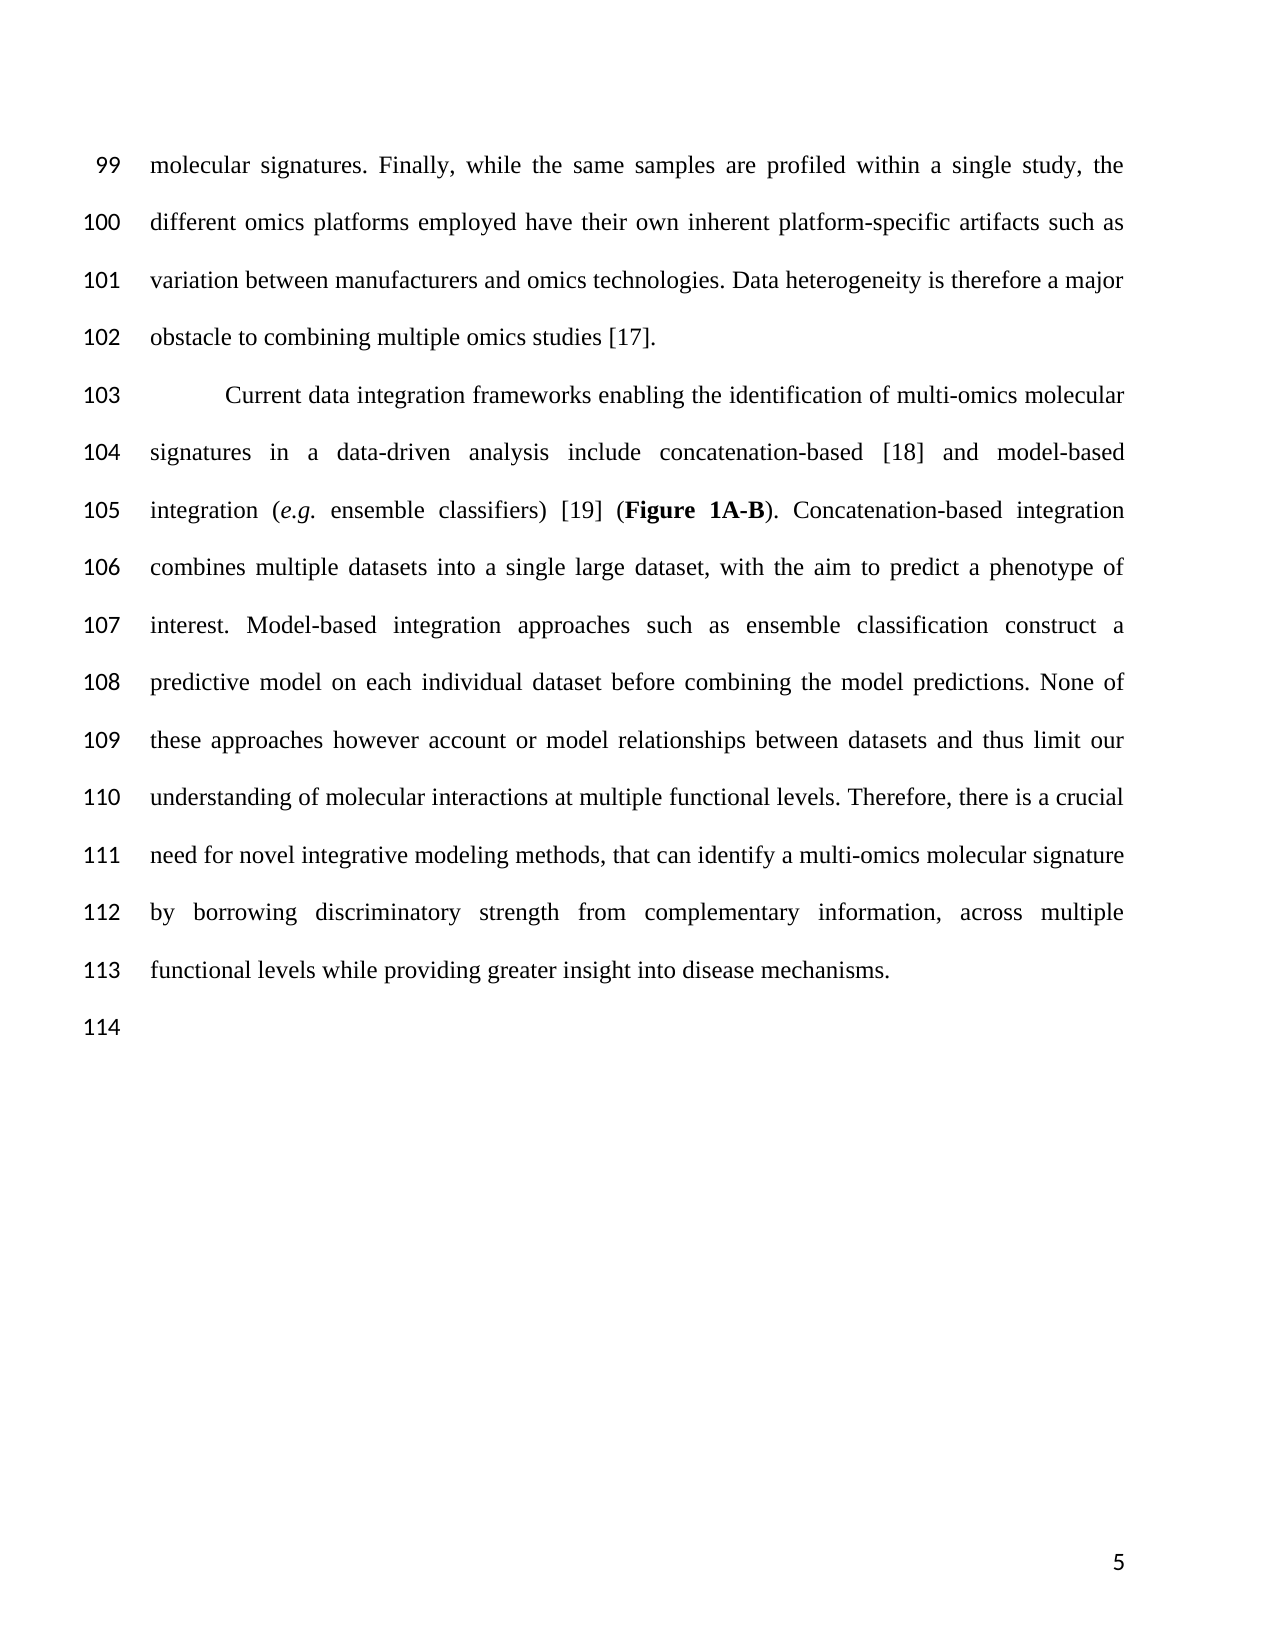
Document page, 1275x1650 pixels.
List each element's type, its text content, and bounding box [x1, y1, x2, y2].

text Current data integration frameworks enabling the identification of multi-omics molecular signatures in a data-driven analysis include concatenation-based [18] and model-based integration (e.g. ensemble classifiers) [19] (Figure 1A-B). Concatenation-based integration combines multiple datasets into a single large dataset, with the aim to predict a phenotype of interest. Model-based integration approaches such as ensemble classification construct a predictive model on each individual dataset before combining the model predictions. None of these approaches however account or model relationships between datasets and thus limit our understanding of molecular interactions at multiple functional levels. Therefore, there is a crucial need for novel integrative modeling methods, that can identify a multi-omics molecular signature by borrowing discriminatory strength from complementary information, across multiple functional levels while providing greater insight into disease mechanisms. [150, 380, 1125, 984]
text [150, 150, 1125, 351]
